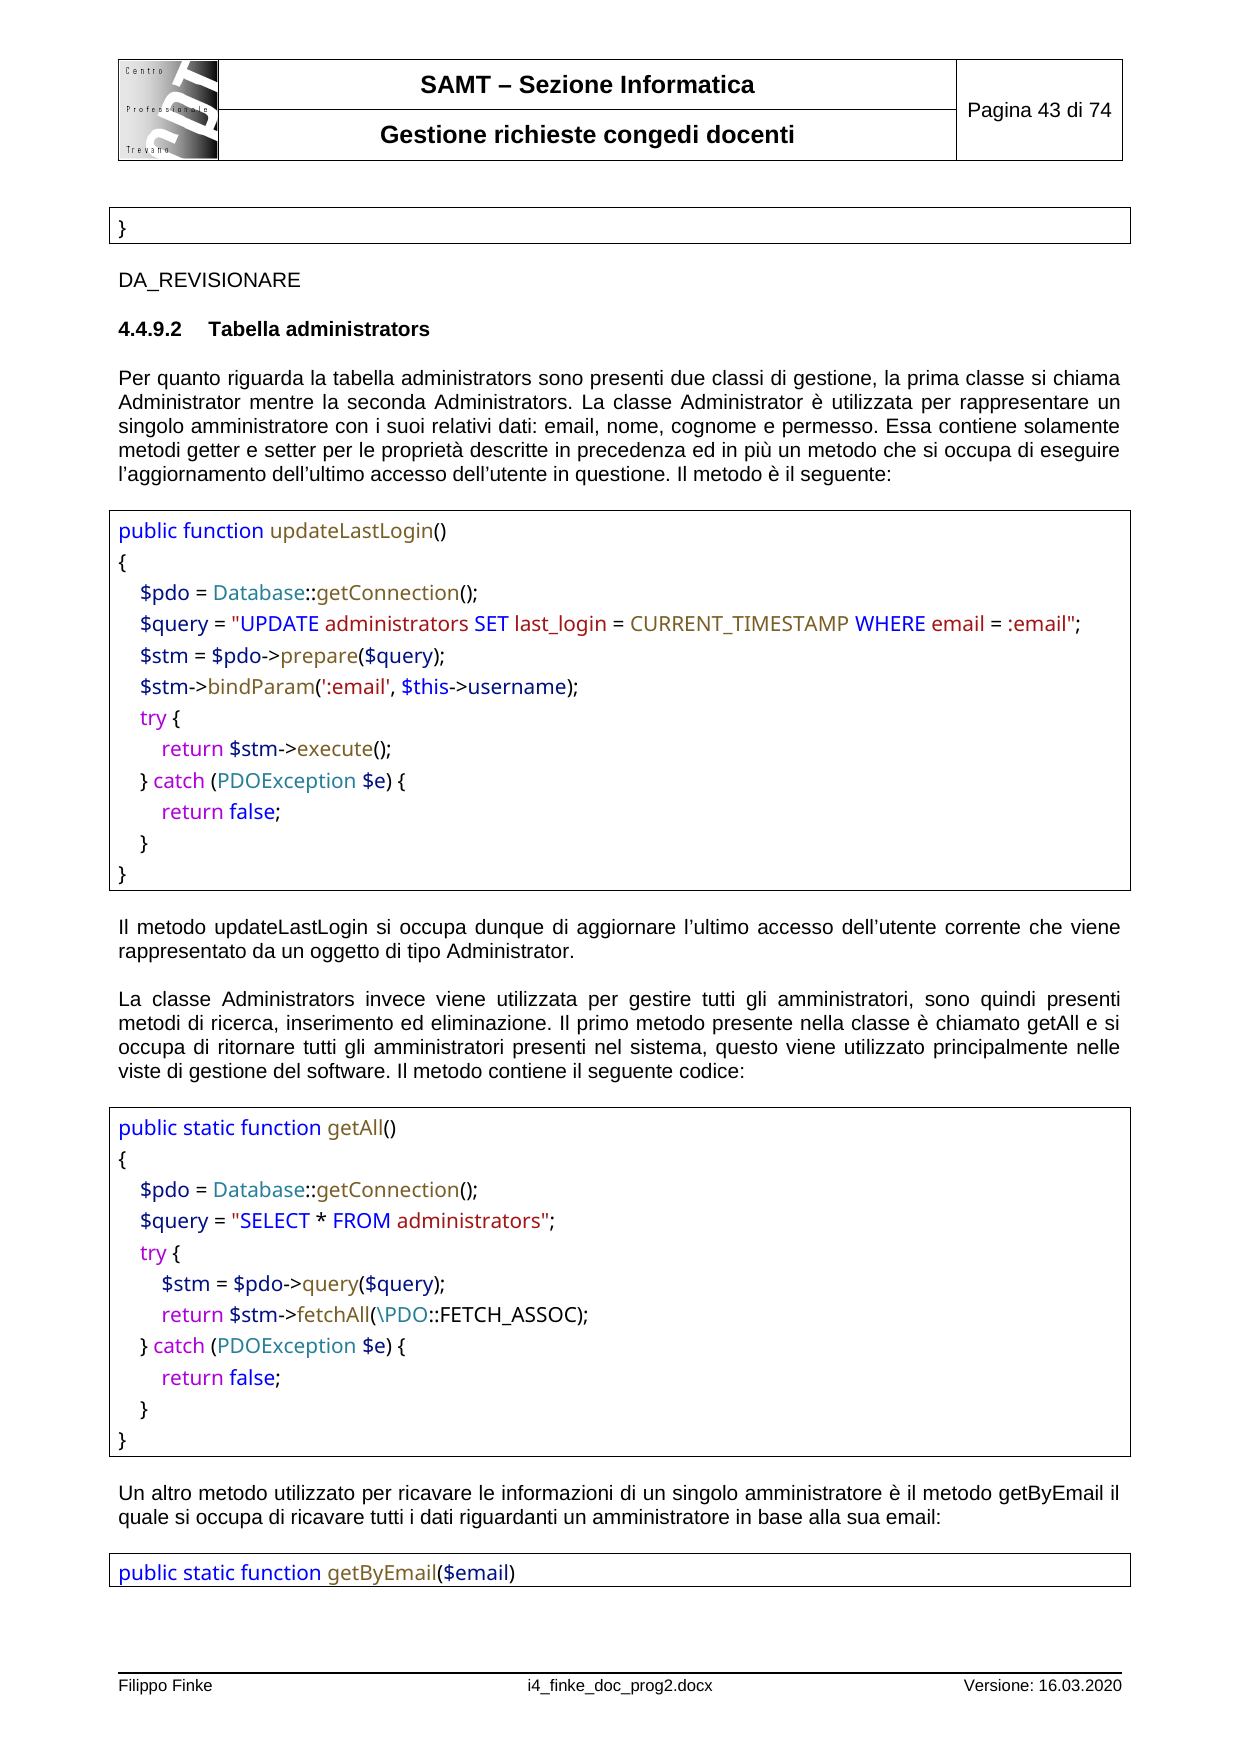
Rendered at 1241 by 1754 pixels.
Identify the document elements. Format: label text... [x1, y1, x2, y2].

text $stm = $pdo->prepare($query); [118, 638, 1122, 669]
text } catch (PDOException $e) { [118, 763, 1122, 794]
text Un altro metodo utilizzato per ricavare le informazioni di un singolo amministratore è il metodo getByEmail il quale si occupa di ricavare tutti i dati riguardanti un amministratore in base alla sua email: [118, 1481, 1122, 1529]
text $pdo = Database::getConnection(); [118, 1172, 1122, 1204]
text return $stm->execute(); [118, 732, 1122, 763]
text $stm->bindParam(':email', $this->username); [118, 669, 1122, 701]
text $stm = $pdo->query($query); [118, 1266, 1122, 1297]
text $pdo = Database::getConnection(); [118, 576, 1122, 607]
text try { [118, 701, 1122, 732]
picture [118, 60, 218, 159]
text public static function getAll() [110, 1108, 1130, 1141]
text } [110, 208, 1130, 243]
text Il metodo updateLastLogin si occupa dunque di aggiornare l’ultimo accesso dell’utente corrente che viene rappresentato da un oggetto di tipo Administrator. [118, 915, 1122, 963]
text { [118, 1141, 1122, 1172]
text return false; [118, 1360, 1122, 1391]
text } [118, 826, 1122, 854]
text } [110, 854, 1130, 890]
text } [118, 1391, 1122, 1419]
text public function updateLastLogin() [110, 511, 1130, 544]
text La classe Administrators invece viene utilizzata per gestire tutti gli amministratori, sono quindi presenti metodi di ricerca, inserimento ed eliminazione. Il primo metodo presente nella classe è chiamato getAll e si occupa di ritornare tutti gli amministratori presenti nel sistema, questo viene utilizzato principalmente nelle viste di gestione del software. Il metodo contiene il seguente codice: [118, 987, 1122, 1083]
text return $stm->fetchAll(\PDO::FETCH_ASSOC); [118, 1297, 1122, 1329]
text $query = "SELECT * FROM administrators"; [118, 1204, 1122, 1235]
text try { [118, 1235, 1122, 1266]
subtitle Tabella administrators [118, 317, 1122, 341]
text return false; [118, 794, 1122, 826]
text $query = "UPDATE administrators SET last_login = CURRENT_TIMESTAMP WHERE email = :email"; [118, 607, 1122, 638]
text } catch (PDOException $e) { [118, 1329, 1122, 1360]
text Per quanto riguarda la tabella administrators sono presenti due classi di gestione, la prima classe si chiama Administrator mentre la seconda Administrators. La classe Administrator è utilizzata per rappresentare un singolo amministratore con i suoi relativi dati: email, nome, cognome e permesso. Essa contiene solamente metodi getter e setter per le proprietà descritte in precedenza ed in più un metodo che si occupa di eseguire l’aggiornamento dell’ultimo accesso dell’utente in questione. Il metodo è il seguente: [118, 366, 1122, 486]
text public static function getByEmail($email) [110, 1554, 1130, 1586]
text } [110, 1419, 1130, 1456]
text { [118, 544, 1122, 576]
text DA_REVISIONARE [118, 268, 1122, 292]
